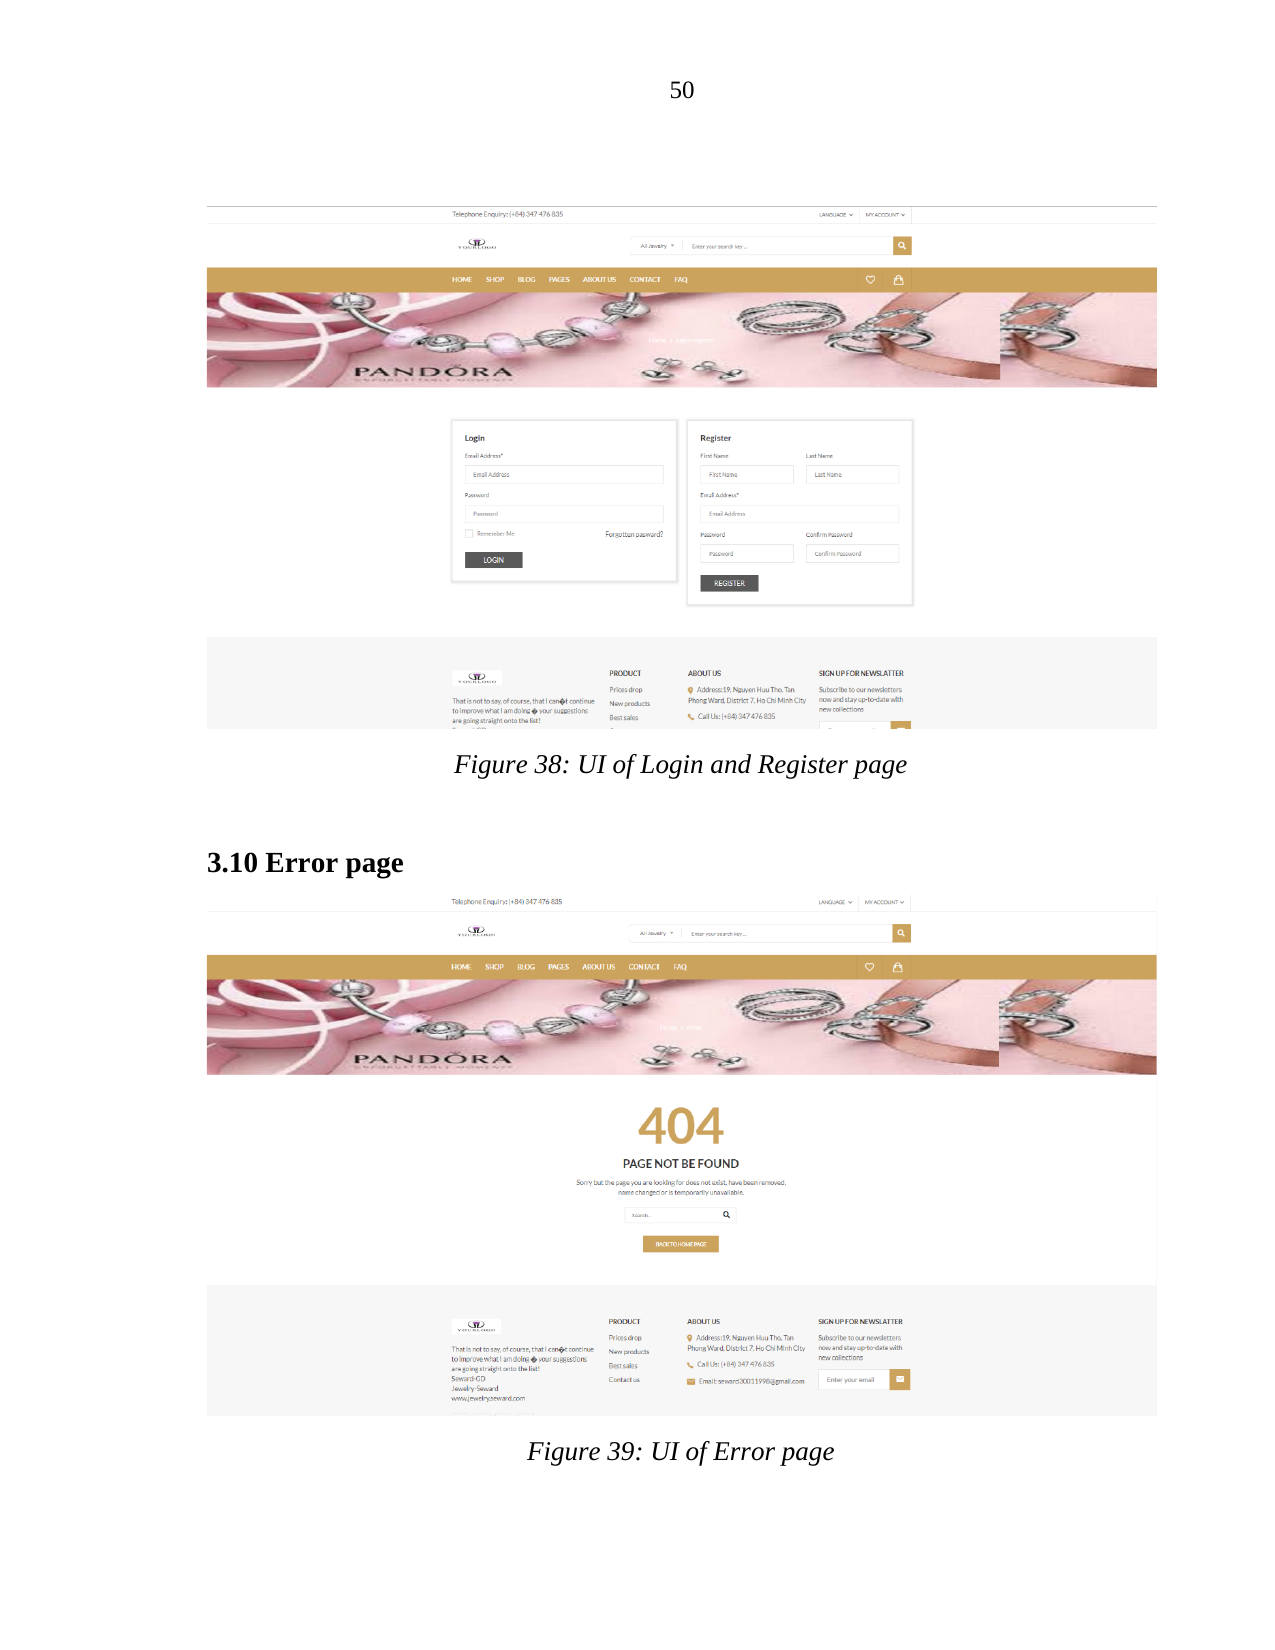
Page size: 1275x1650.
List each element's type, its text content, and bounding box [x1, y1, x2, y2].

picture [206, 895, 1157, 1416]
text Figure 38: UI of Login and Register page [207, 748, 1157, 779]
text Figure 39: UI of Error page [207, 1435, 1157, 1466]
picture [206, 206, 1157, 729]
text 3.10 Error page [207, 845, 1157, 878]
